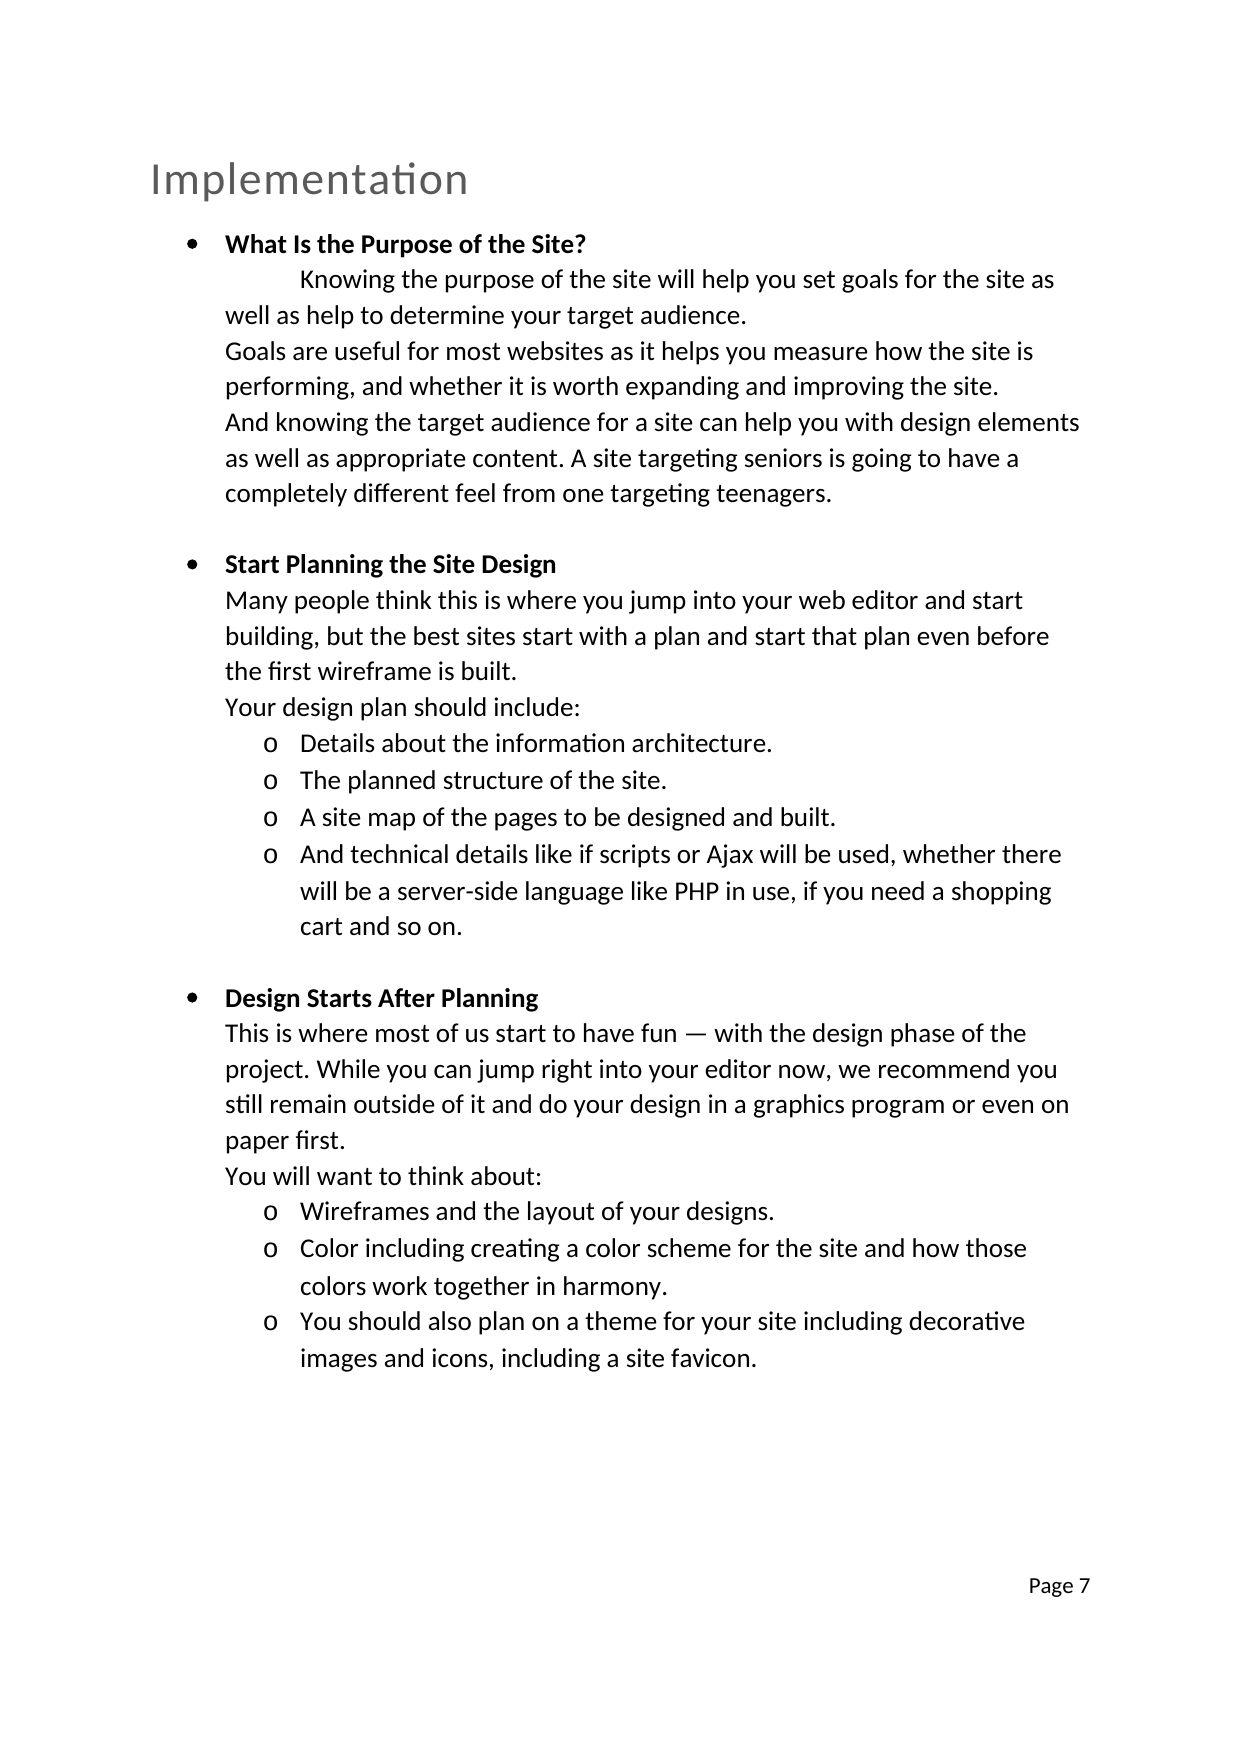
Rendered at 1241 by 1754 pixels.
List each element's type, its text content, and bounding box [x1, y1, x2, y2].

list And knowing the target audience for a site can help you with design elements as well as appropriate content. A site targeting seniors is going to have a completely different feel from one targeting teenagers. [225, 405, 1090, 509]
list Knowing the purpose of the site will help you set goals for the site as well as help to determine your target audience. [225, 263, 1090, 331]
list A site map of the pages to be designed and built. [262, 800, 1090, 834]
list This is where most of us start to have fun — with the design phase of the project. While you can jump right into your editor now, we recommend you still remain outside of it and do your design in a graphics program or even on paper first. [225, 1016, 1090, 1156]
list Wireframes and the layout of your designs. [262, 1194, 1090, 1229]
list You should also plan on a theme for your site including decorative images and icons, including a site favicon. [262, 1304, 1090, 1374]
list You will want to think about: [225, 1159, 1090, 1192]
list Details about the information architecture. [262, 726, 1090, 760]
text Page 7 [150, 1572, 1090, 1600]
list Your design plan should include: [225, 690, 1090, 723]
subtitle Implementation [150, 150, 1090, 206]
list The planned structure of the site. [262, 763, 1090, 797]
list Many people think this is where you jump into your web editor and start building, but the best sites start with a plan and start that plan even before the first wireframe is built. [225, 583, 1090, 687]
list Design Starts After Planning [187, 981, 1090, 1014]
list Color including creating a color scheme for the site and how those colors work together in harmony. [262, 1232, 1090, 1302]
list And technical details like if scripts or Ajax will be used, whether there will be a server-side language like PHP in use, if you need a shopping cart and so on. [262, 837, 1090, 943]
list Start Planning the Site Design [187, 548, 1090, 581]
list What Is the Purpose of the Site? [187, 227, 1090, 260]
list Goals are useful for most websites as it helps you measure how the site is performing, and whether it is worth expanding and improving the site. [225, 334, 1090, 402]
